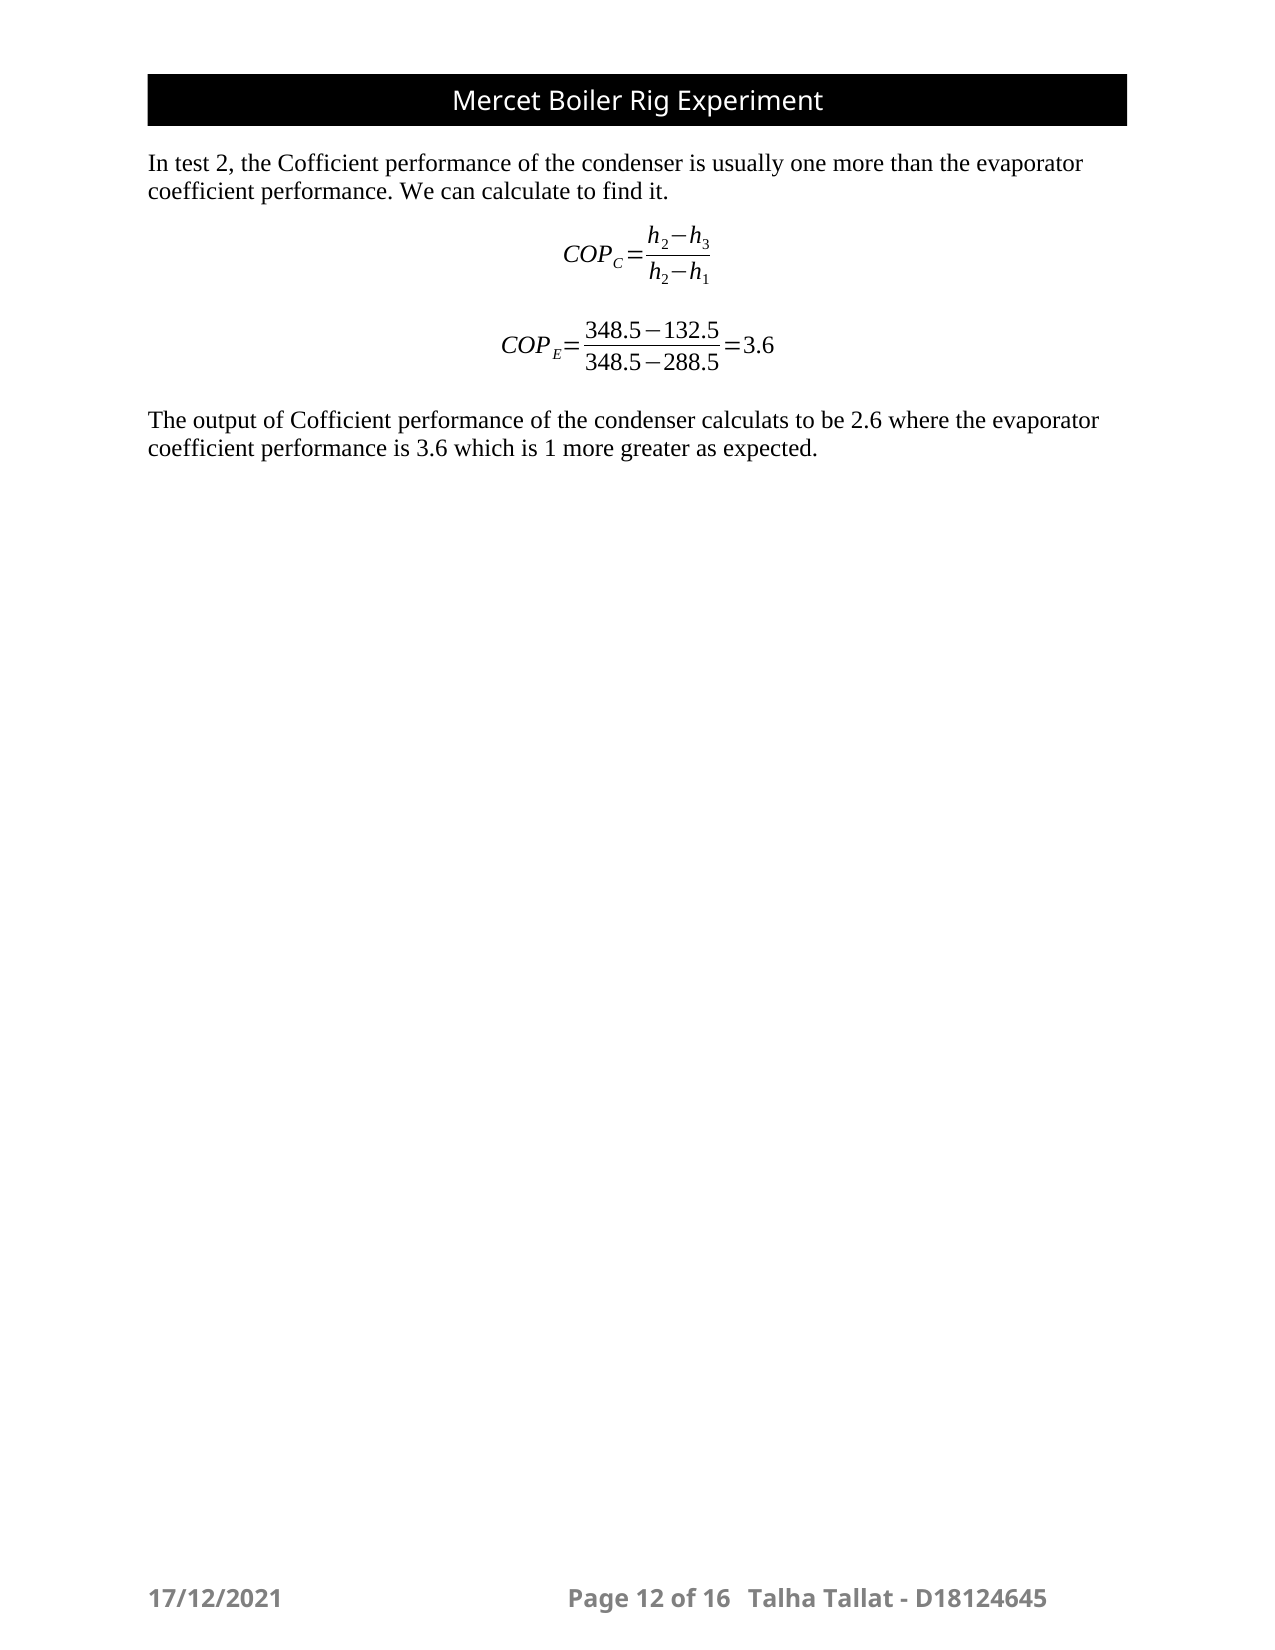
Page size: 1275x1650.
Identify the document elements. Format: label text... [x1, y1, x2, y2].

text The output of Cofficient performance of the condenser calculats to be 2.6 where the evaporator coefficient performance is 3.6 which is 1 more greater as expected. [148, 405, 1127, 462]
text In test 2, the Cofficient performance of the condenser is usually one more than the evaporator coefficient performance. We can calculate to find it. [148, 148, 1127, 205]
